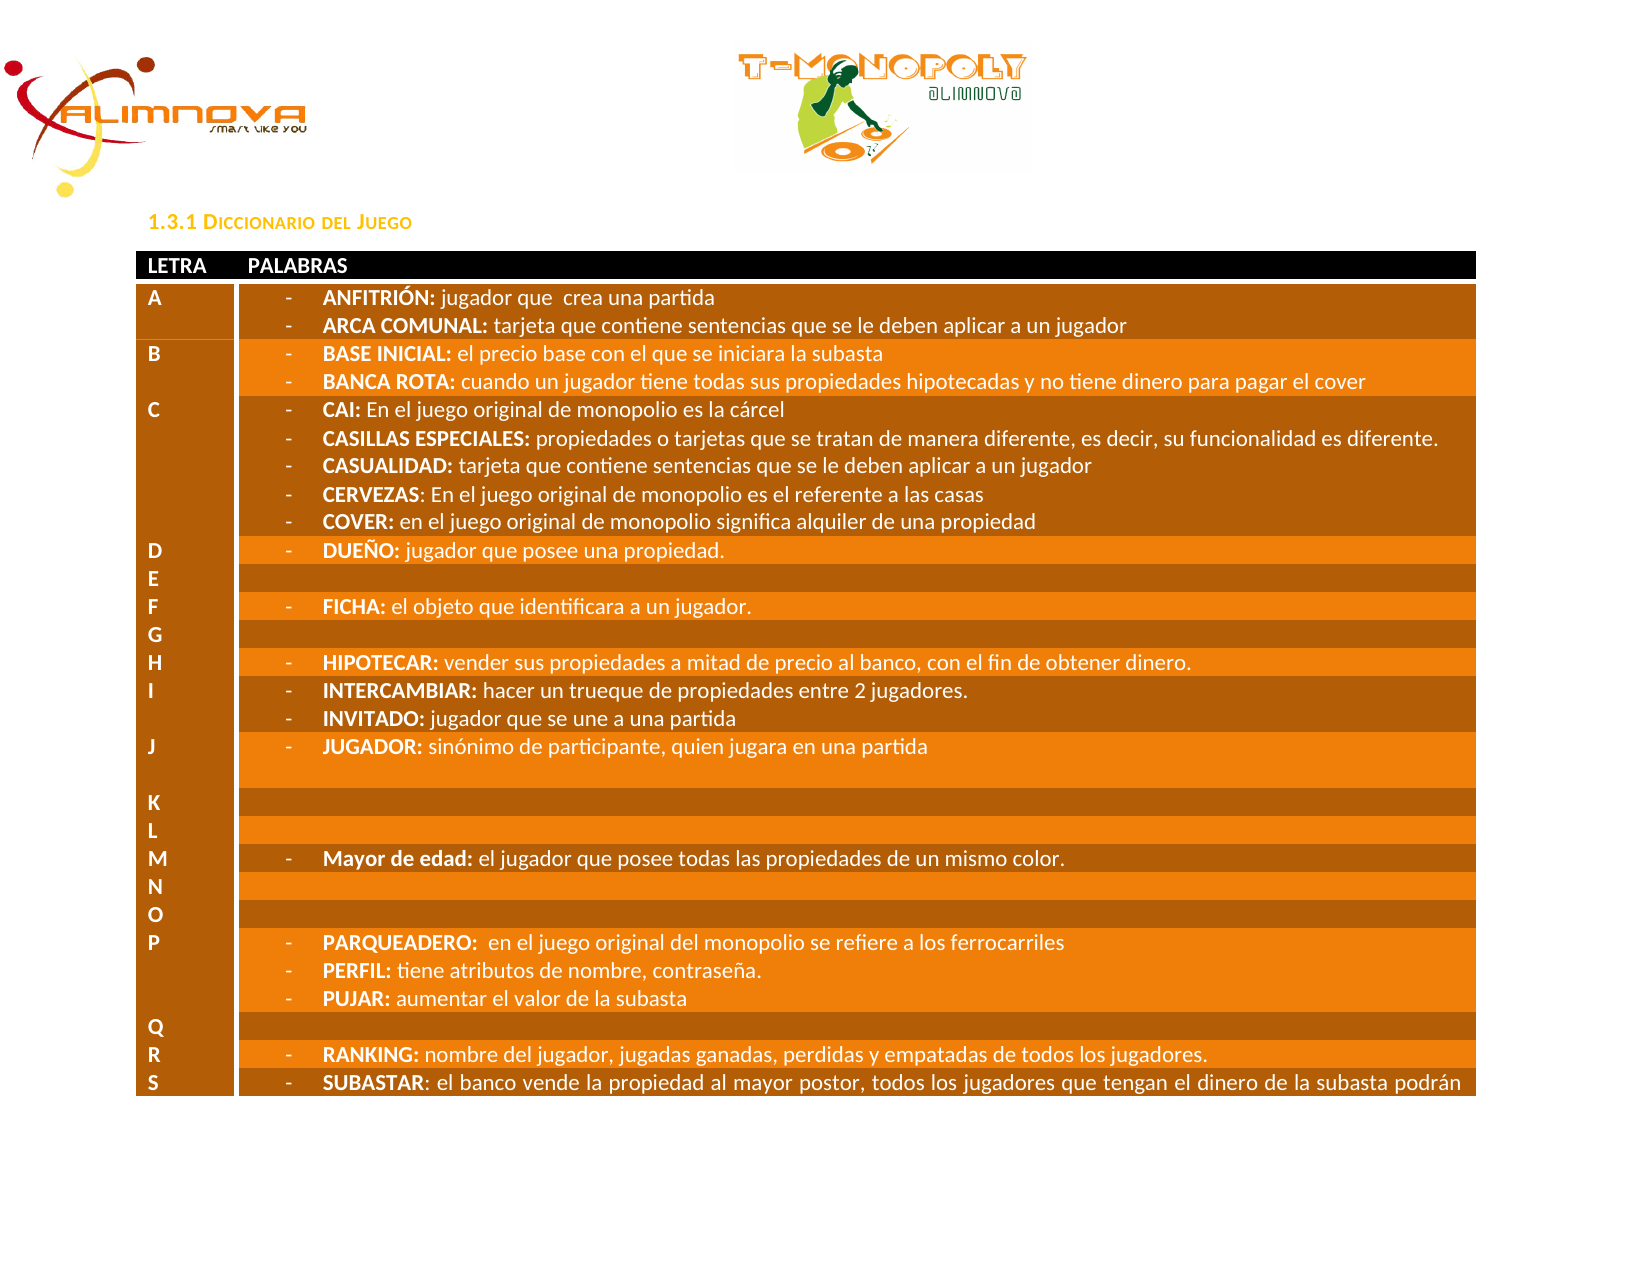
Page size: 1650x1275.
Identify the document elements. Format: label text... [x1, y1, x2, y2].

table_cell INTERCAMBIAR: hacer un trueque de propiedades entre 2 jugadores. INVITADO: jugador que se une a una partida [239, 676, 1476, 732]
table_header LETRA [136, 251, 236, 279]
table_cell PARQUEADERO: en el juego original del monopolio se refiere a los ferrocarriles PERFIL: tiene atributos de nombre, contraseña. PUJAR: aumentar el valor de la subasta [239, 928, 1476, 1012]
table_cell [239, 816, 1476, 844]
table_cell Q [136, 1012, 234, 1040]
table_cell [239, 1012, 1476, 1040]
subtitle 1.3.1 Diccionario del Juego [148, 207, 1473, 235]
table_cell A [136, 284, 234, 339]
table_cell L [136, 816, 234, 844]
table_cell E [136, 564, 234, 592]
table_cell [239, 564, 1476, 592]
table_cell [239, 900, 1476, 928]
table_cell D [136, 536, 234, 564]
table_cell FICHA: el objeto que identificara a un jugador. [239, 592, 1476, 620]
table_cell F [136, 592, 234, 620]
picture [733, 40, 1034, 173]
table_cell JUGADOR: sinónimo de participante, quien jugara en una partida [239, 732, 1476, 788]
table_cell I [136, 676, 234, 732]
table_cell R [136, 1040, 234, 1068]
table_cell C [136, 396, 234, 536]
table_cell HIPOTECAR: vender sus propiedades a mitad de precio al banco, con el fin de obtener dinero. [239, 648, 1476, 676]
table_cell K [136, 788, 234, 816]
table_cell CAI: En el juego original de monopolio es la cárcel CASILLAS ESPECIALES: propiedades o tarjetas que se tratan de manera diferente, es decir, su funcionalidad es diferente. CASUALIDAD: tarjeta que contiene sentencias que se le deben aplicar a un jugador CERVEZAS: En el juego original de monopolio es el referente a las casas COVER: en el juego original de monopolio significa alquiler de una propiedad [239, 396, 1476, 536]
table_cell S [136, 1068, 234, 1096]
table_cell [239, 620, 1476, 648]
table_cell RANKING: nombre del jugador, jugadas ganadas, perdidas y empatadas de todos los jugadores. [239, 1040, 1476, 1068]
table_cell B [136, 340, 234, 396]
table_cell N [136, 872, 234, 900]
table_cell [239, 872, 1476, 900]
table_cell [239, 788, 1476, 816]
table_header PALABRAS [236, 251, 1476, 279]
table_cell DUEÑO: jugador que posee una propiedad. [239, 536, 1476, 564]
table_cell ANFITRIÓN: jugador que crea una partida ARCA COMUNAL: tarjeta que contiene sentencias que se le deben aplicar a un jugador [239, 284, 1476, 339]
picture [0, 55, 308, 199]
table_cell G [136, 620, 234, 648]
table_cell M [136, 844, 234, 872]
table_cell O [136, 900, 234, 928]
table_cell P [136, 928, 234, 1012]
table_cell H [136, 648, 234, 676]
table_cell BASE INICIAL: el precio base con el que se iniciara la subasta BANCA ROTA: cuando un jugador tiene todas sus propiedades hipotecadas y no tiene dinero para pagar el cover [239, 340, 1476, 396]
table_cell J [136, 732, 234, 788]
table_cell Mayor de edad: el jugador que posee todas las propiedades de un mismo color. [239, 844, 1476, 872]
